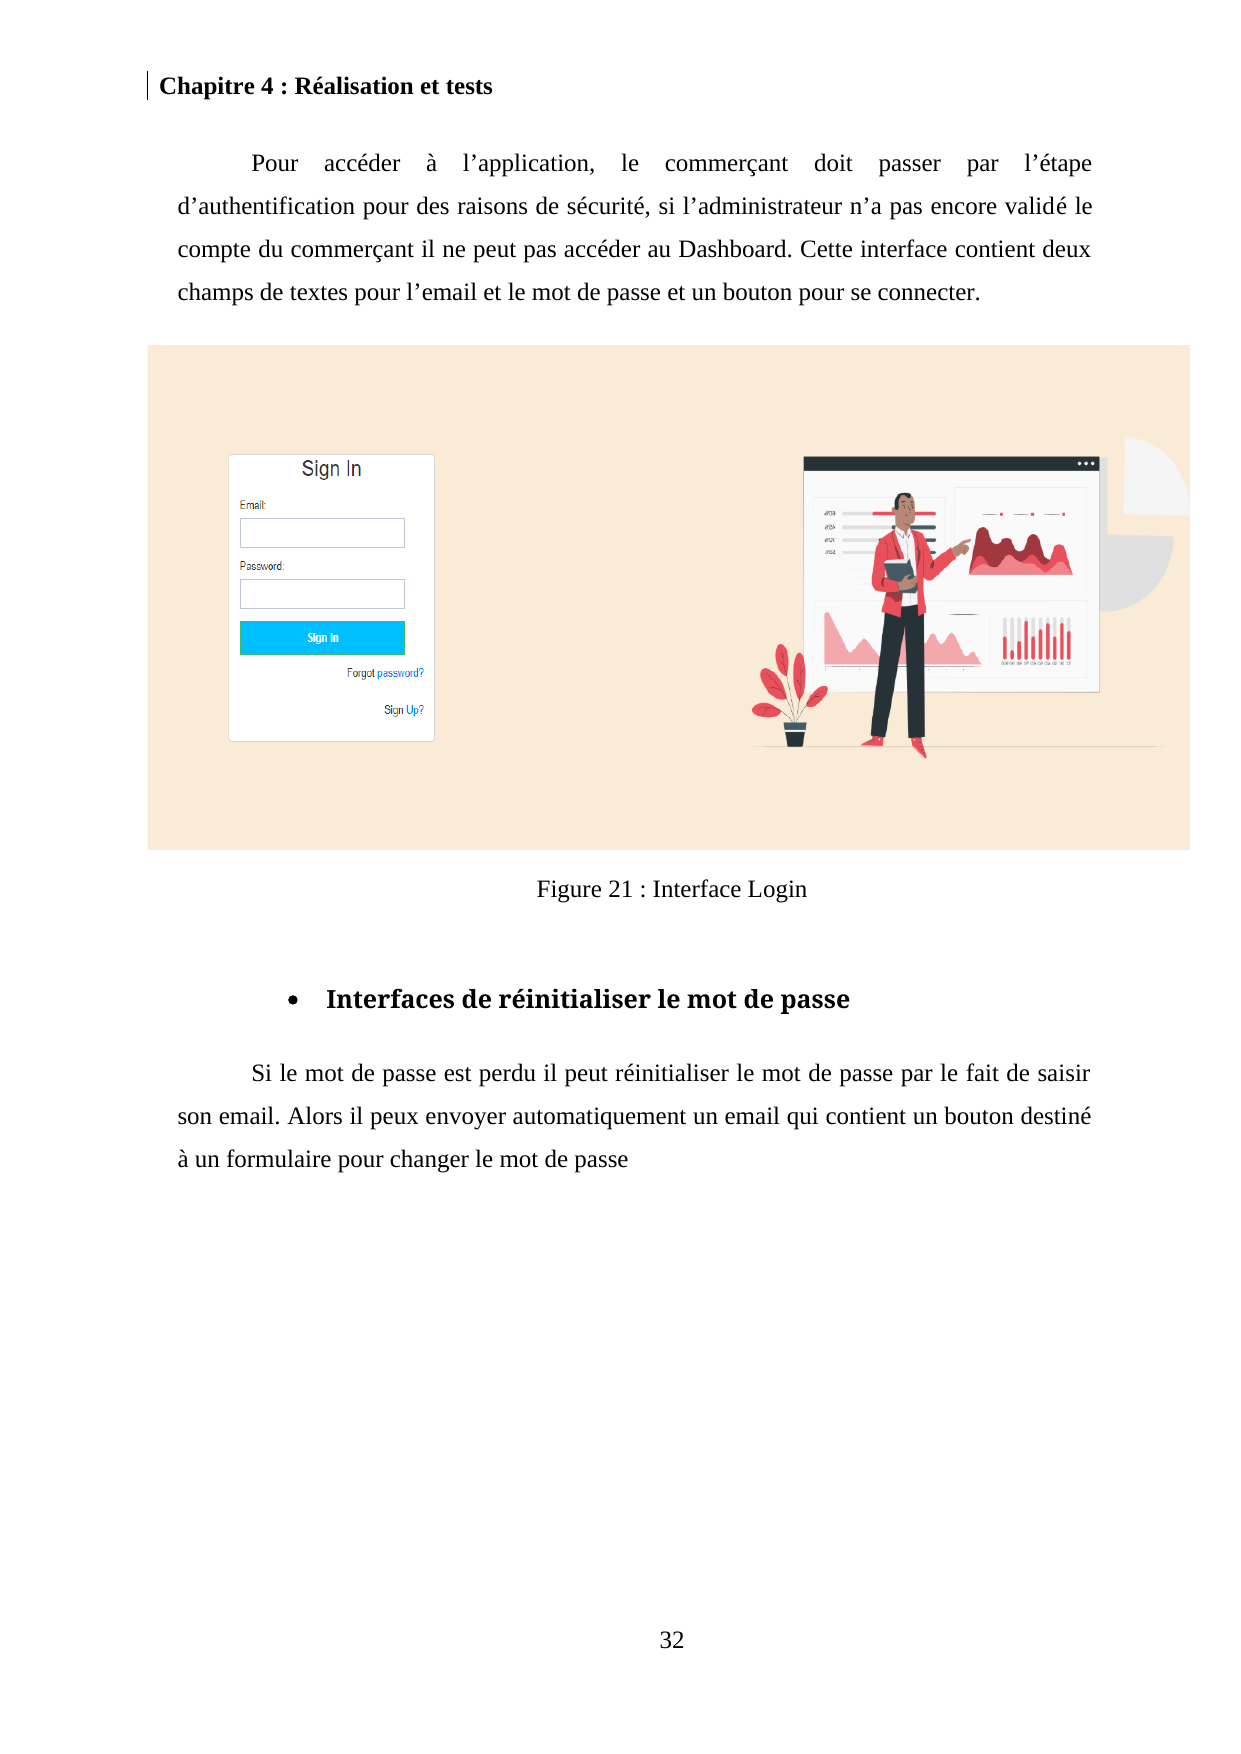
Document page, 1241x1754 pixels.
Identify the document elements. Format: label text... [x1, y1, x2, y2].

text Pour accéder à l’application, le commerçant doit passer par l’étape d’authentification pour des raisons de sécurité, si l’administrateur n’a pas encore validé le compte du commerçant il ne peut pas accéder au Dashboard. Cette interface contient deux champs de textes pour l’email et le mot de passe et un bouton pour se connecter. [177, 148, 1093, 306]
picture [147, 345, 1190, 850]
list Interfaces de réinitialiser le mot de passe [288, 982, 1093, 1016]
text Si le mot de passe est perdu il peut réinitialiser le mot de passe par le fait de saisir son email. Alors il peux envoyer automatiquement un email qui contient un bouton destiné à un formulaire pour changer le mot de passe [177, 1058, 1093, 1173]
